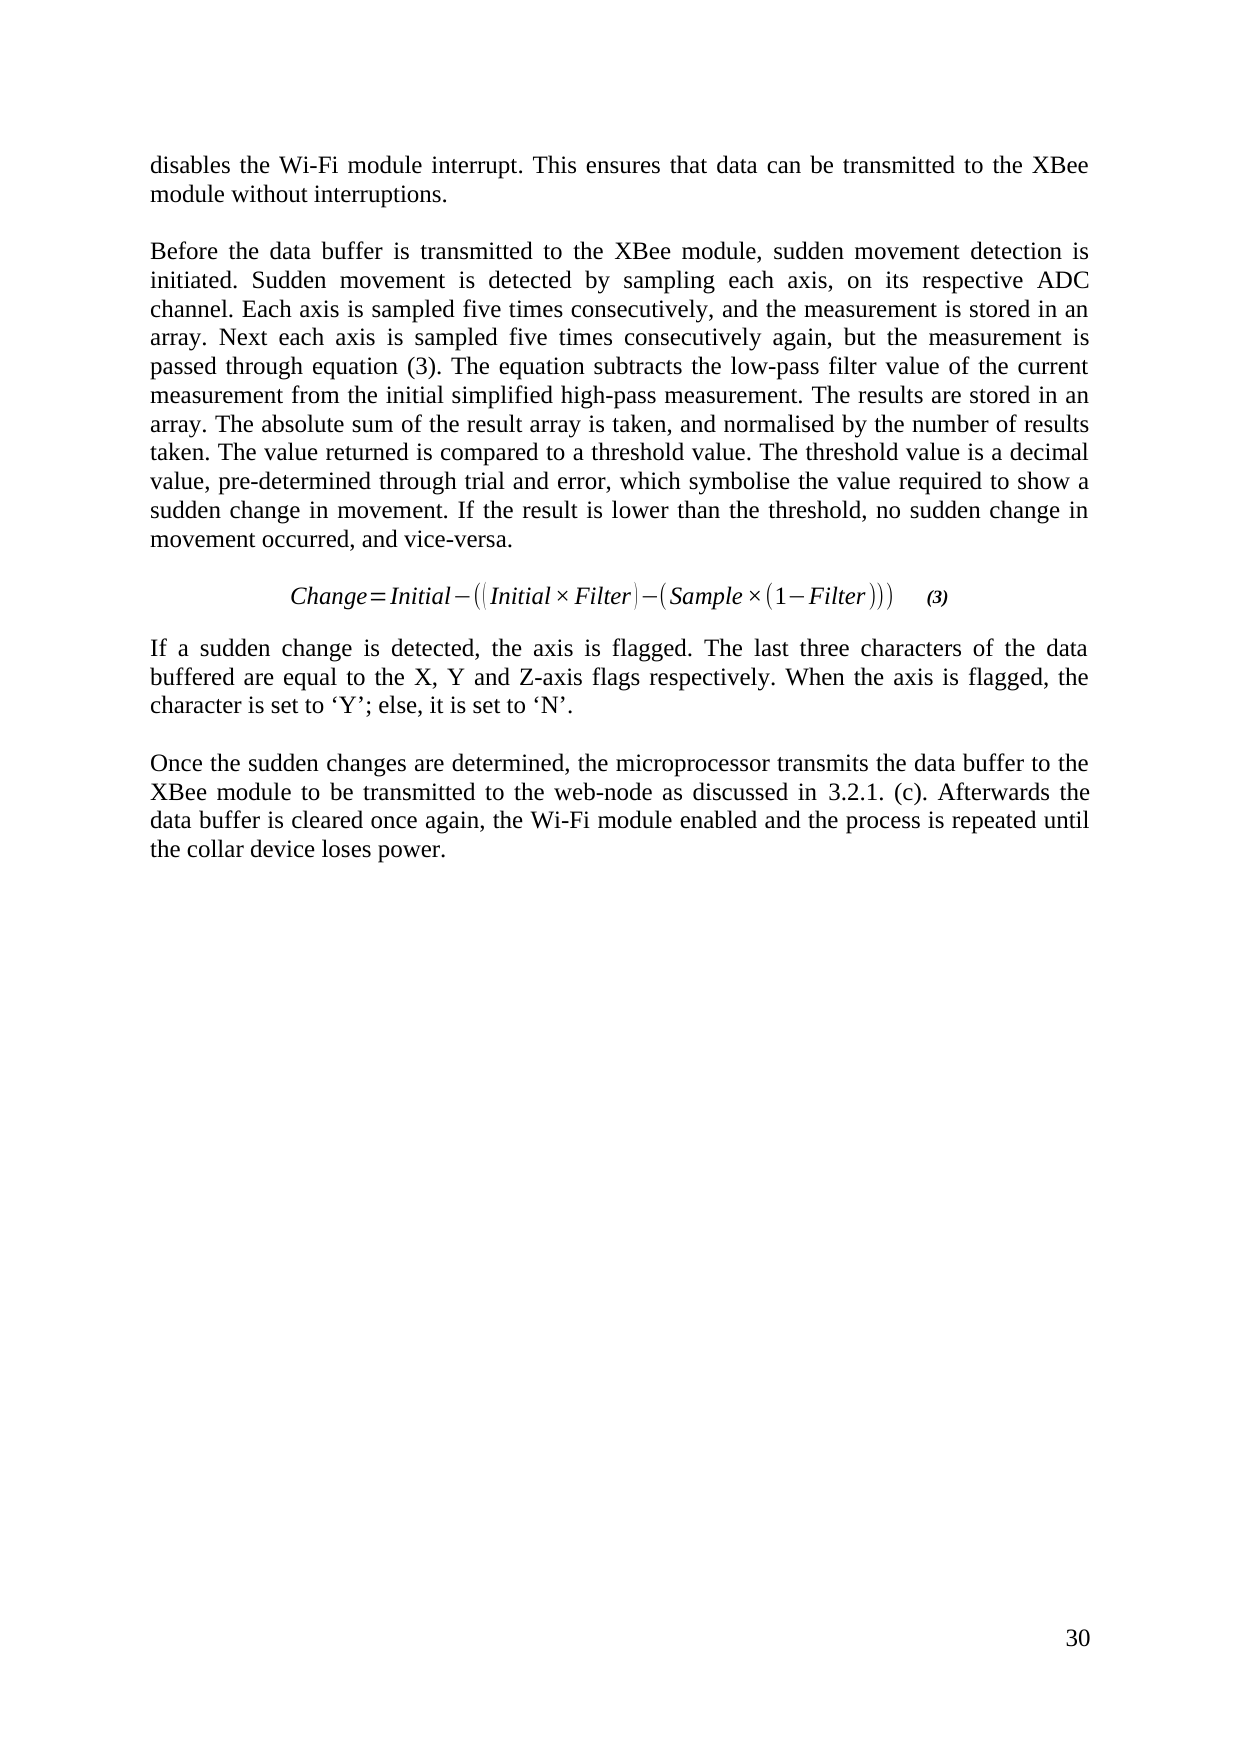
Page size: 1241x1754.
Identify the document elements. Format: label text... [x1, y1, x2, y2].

text Before the data buffer is transmitted to the XBee module, sudden movement detection is initiated. Sudden movement is detected by sampling each axis, on its respective ADC channel. Each axis is sampled five times consecutively, and the measurement is stored in an array. Next each axis is sampled five times consecutively again, but the measurement is passed through equation (3). The equation subtracts the low-pass filter value of the current measurement from the initial simplified high-pass measurement. The results are stored in an array. The absolute sum of the result array is taken, and normalised by the number of results taken. The value returned is compared to a threshold value. The threshold value is a decimal value, pre-determined through trial and error, which symbolise the value required to show a sudden change in movement. If the result is lower than the threshold, no sudden change in movement occurred, and vice-versa. [150, 236, 1090, 552]
text Once the sudden changes are determined, the microprocessor transmits the data buffer to the XBee module to be transmitted to the web-node as discussed in 3.2.1. (c). Afterwards the data buffer is cleared once again, the Wi-Fi module enabled and the process is repeated until the collar device loses power. [150, 748, 1090, 863]
text (3) [150, 581, 1090, 612]
text If a sudden change is detected, the axis is flagged. The last three characters of the data buffered are equal to the X, Y and Z-axis flags respectively. When the axis is flagged, the character is set to ‘Y’; else, it is set to ‘N’. [150, 633, 1090, 719]
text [150, 150, 1090, 207]
